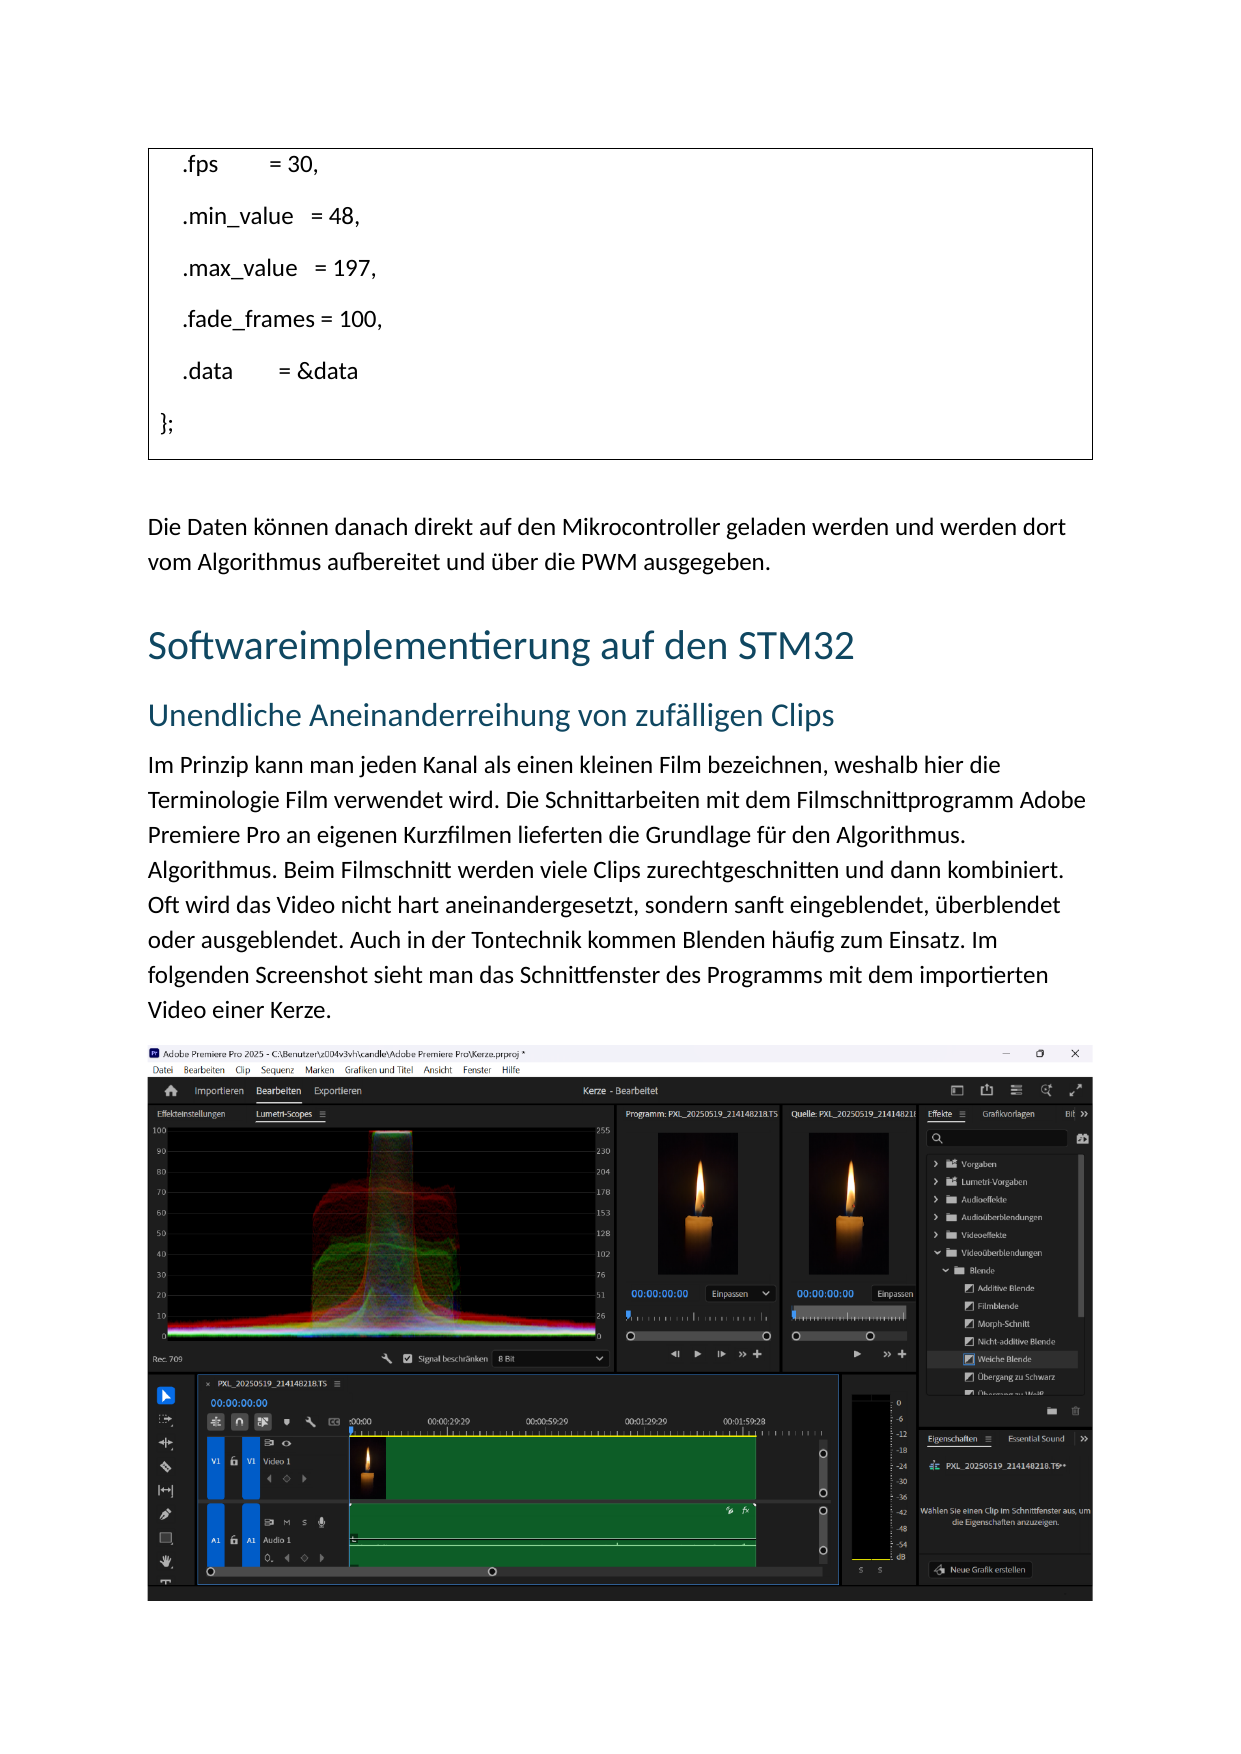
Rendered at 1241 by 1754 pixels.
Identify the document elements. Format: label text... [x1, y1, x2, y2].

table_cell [149, 149, 1092, 458]
picture [147, 1045, 1093, 1601]
text Im Prinzip kann man jeden Kanal als einen kleinen Film bezeichnen, weshalb hier die Terminologie Film verwendet wird. Die Schnittarbeiten mit dem Filmschnittprogramm Adobe Premiere Pro an eigenen Kurzfilmen lieferten die Grundlage für den Algorithmus. Algorithmus. Beim Filmschnitt werden viele Clips zurechtgeschnitten und dann kombiniert. Oft wird das Video nicht hart aneinandergesetzt, sondern sanft eingeblendet, überblendet oder ausgeblendet. Auch in der Tontechnik kommen Blenden häufig zum Einsatz. Im folgenden Screenshot sieht man das Schnittfenster des Programms mit dem importierten Video einer Kerze. [148, 749, 1093, 1024]
subtitle Unendliche Aneinanderreihung von zufälligen Clips [148, 694, 1093, 734]
subtitle Softwareimplementierung auf den STM32 [148, 619, 1093, 669]
text Die Daten können danach direkt auf den Mikrocontroller geladen werden und werden dort vom Algorithmus aufbereitet und über die PWM ausgegeben. [148, 511, 1093, 577]
